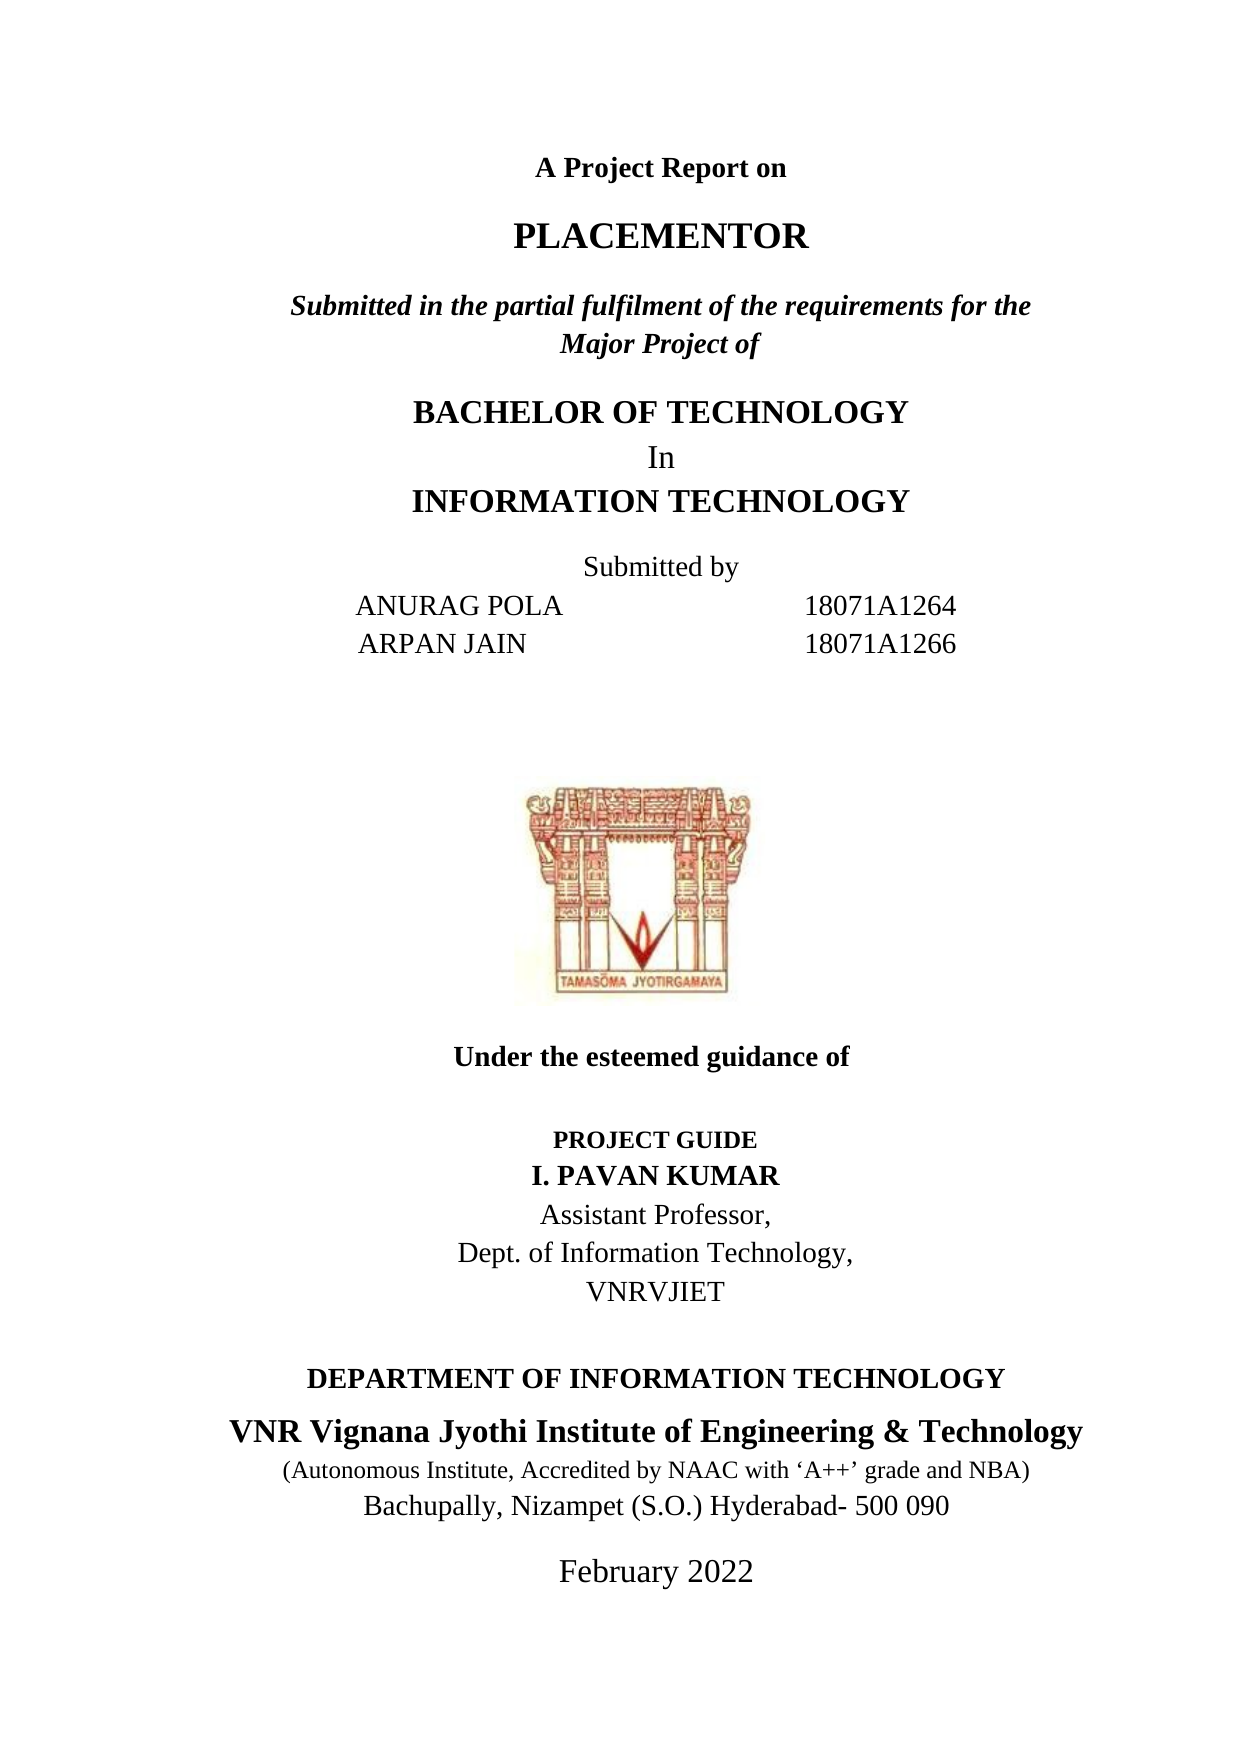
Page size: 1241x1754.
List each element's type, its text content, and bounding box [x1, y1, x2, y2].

text PLACEMENTOR [225, 213, 1097, 257]
text ARPAN JAIN 18071A1266 [216, 626, 956, 660]
text BACHELOR OF TECHNOLOGY [225, 393, 1097, 431]
text February 2022 [225, 1551, 1087, 1589]
text Assistant Professor, [225, 1197, 1086, 1231]
text Major Project of [225, 327, 1097, 360]
picture [514, 776, 766, 1006]
text ANURAG POLA 18071A1264 [225, 588, 956, 621]
text (Autonomous Institute, Accredited by NAAC with ‘A++’ grade and NBA) [225, 1455, 1087, 1484]
text PROJECT GUIDE [225, 1125, 1086, 1154]
text I. PAVAN KUMAR [225, 1158, 1086, 1192]
text Under the esteemed guidance of [225, 1039, 1078, 1072]
text Submitted by [225, 549, 1097, 583]
text DEPARTMENT OF INFORMATION TECHNOLOGY [225, 1361, 1087, 1394]
text VNRVJIET [225, 1274, 1086, 1308]
text Bachupally, Nizampet (S.O.) Hyderabad- 500 090 [225, 1488, 1087, 1522]
text Dept. of Information Technology, [225, 1236, 1086, 1269]
text In [225, 437, 1097, 475]
text INFORMATION TECHNOLOGY [225, 481, 1097, 519]
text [225, 1411, 1087, 1449]
text Submitted in the partial fulfilment of the requirements for the [225, 288, 1097, 322]
text A Project Report on [225, 150, 1097, 183]
